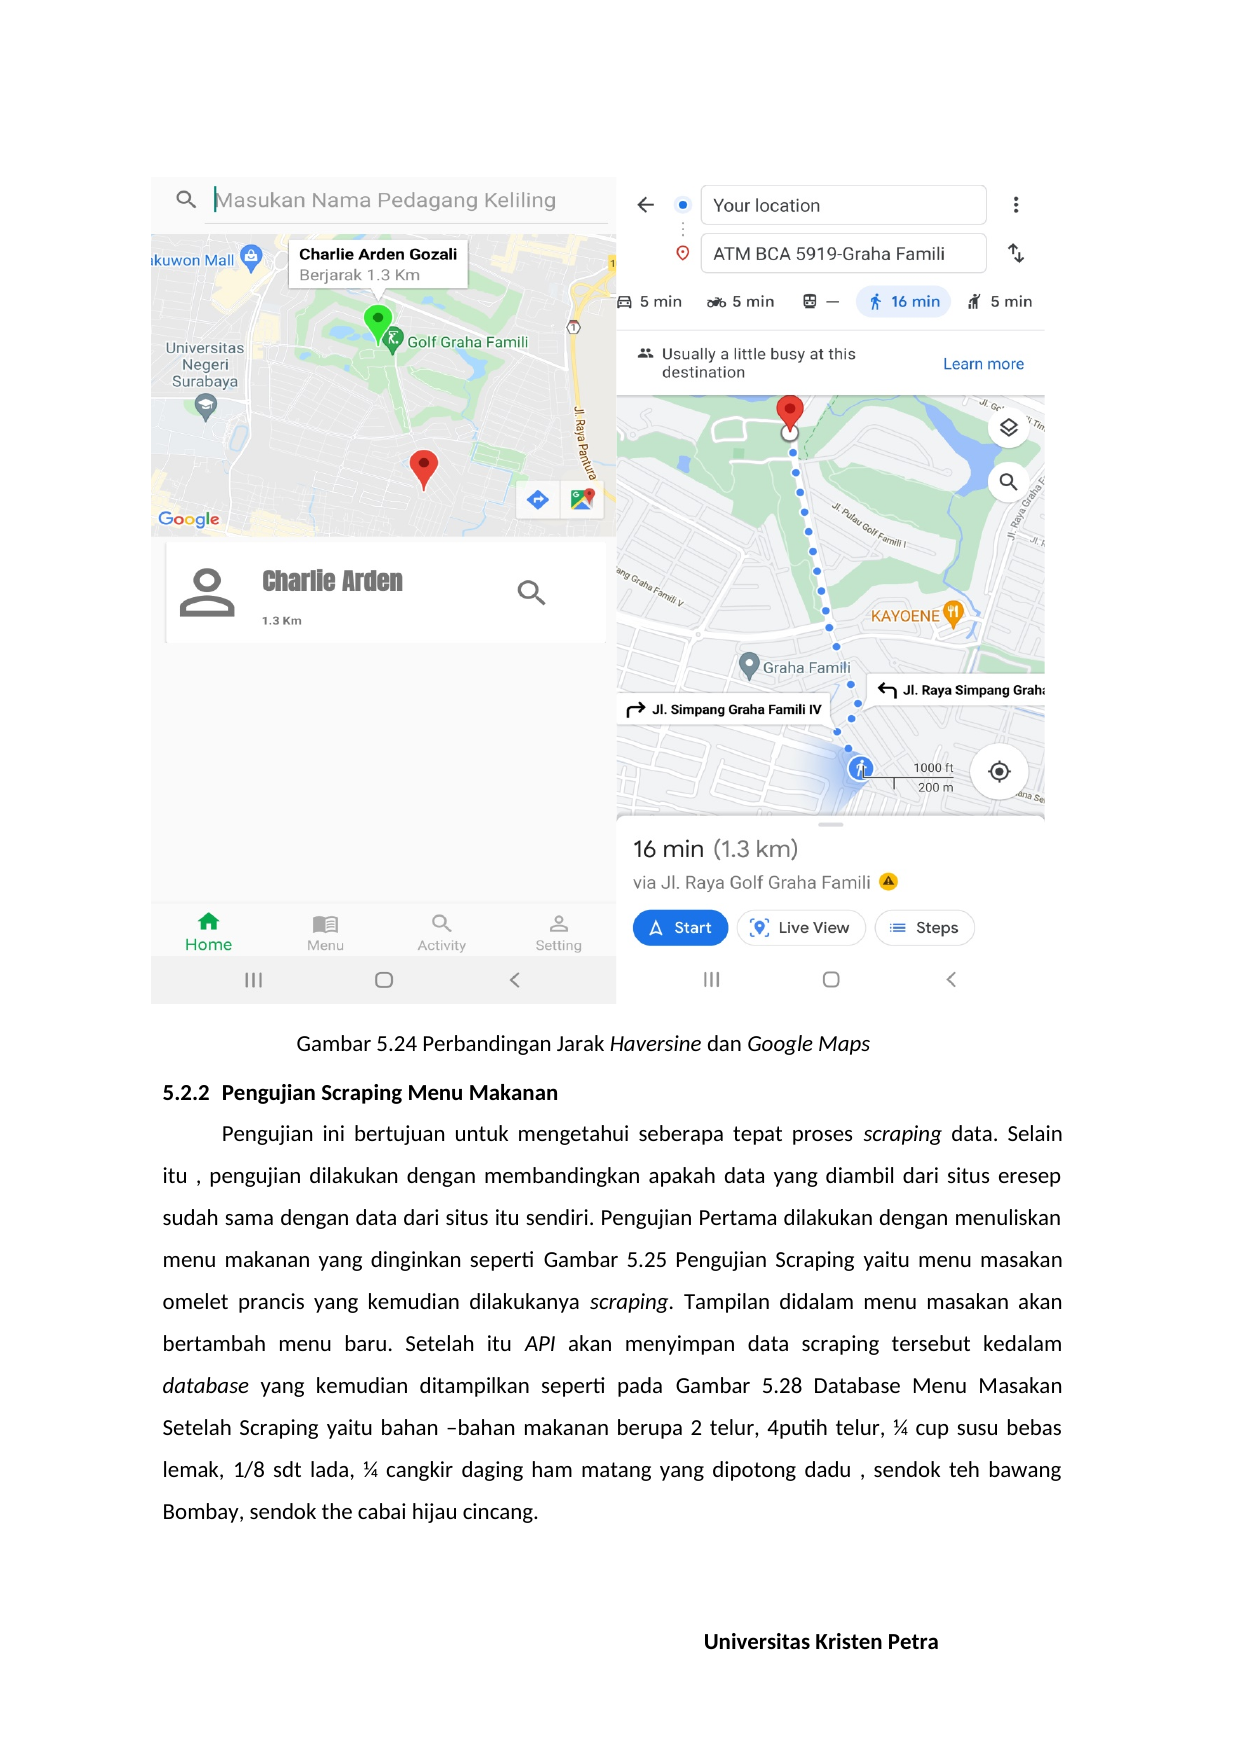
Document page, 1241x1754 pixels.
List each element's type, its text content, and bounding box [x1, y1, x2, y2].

subtitle Pengujian Scraping Menu Makanan [162, 1078, 1063, 1106]
picture [151, 177, 1045, 1004]
